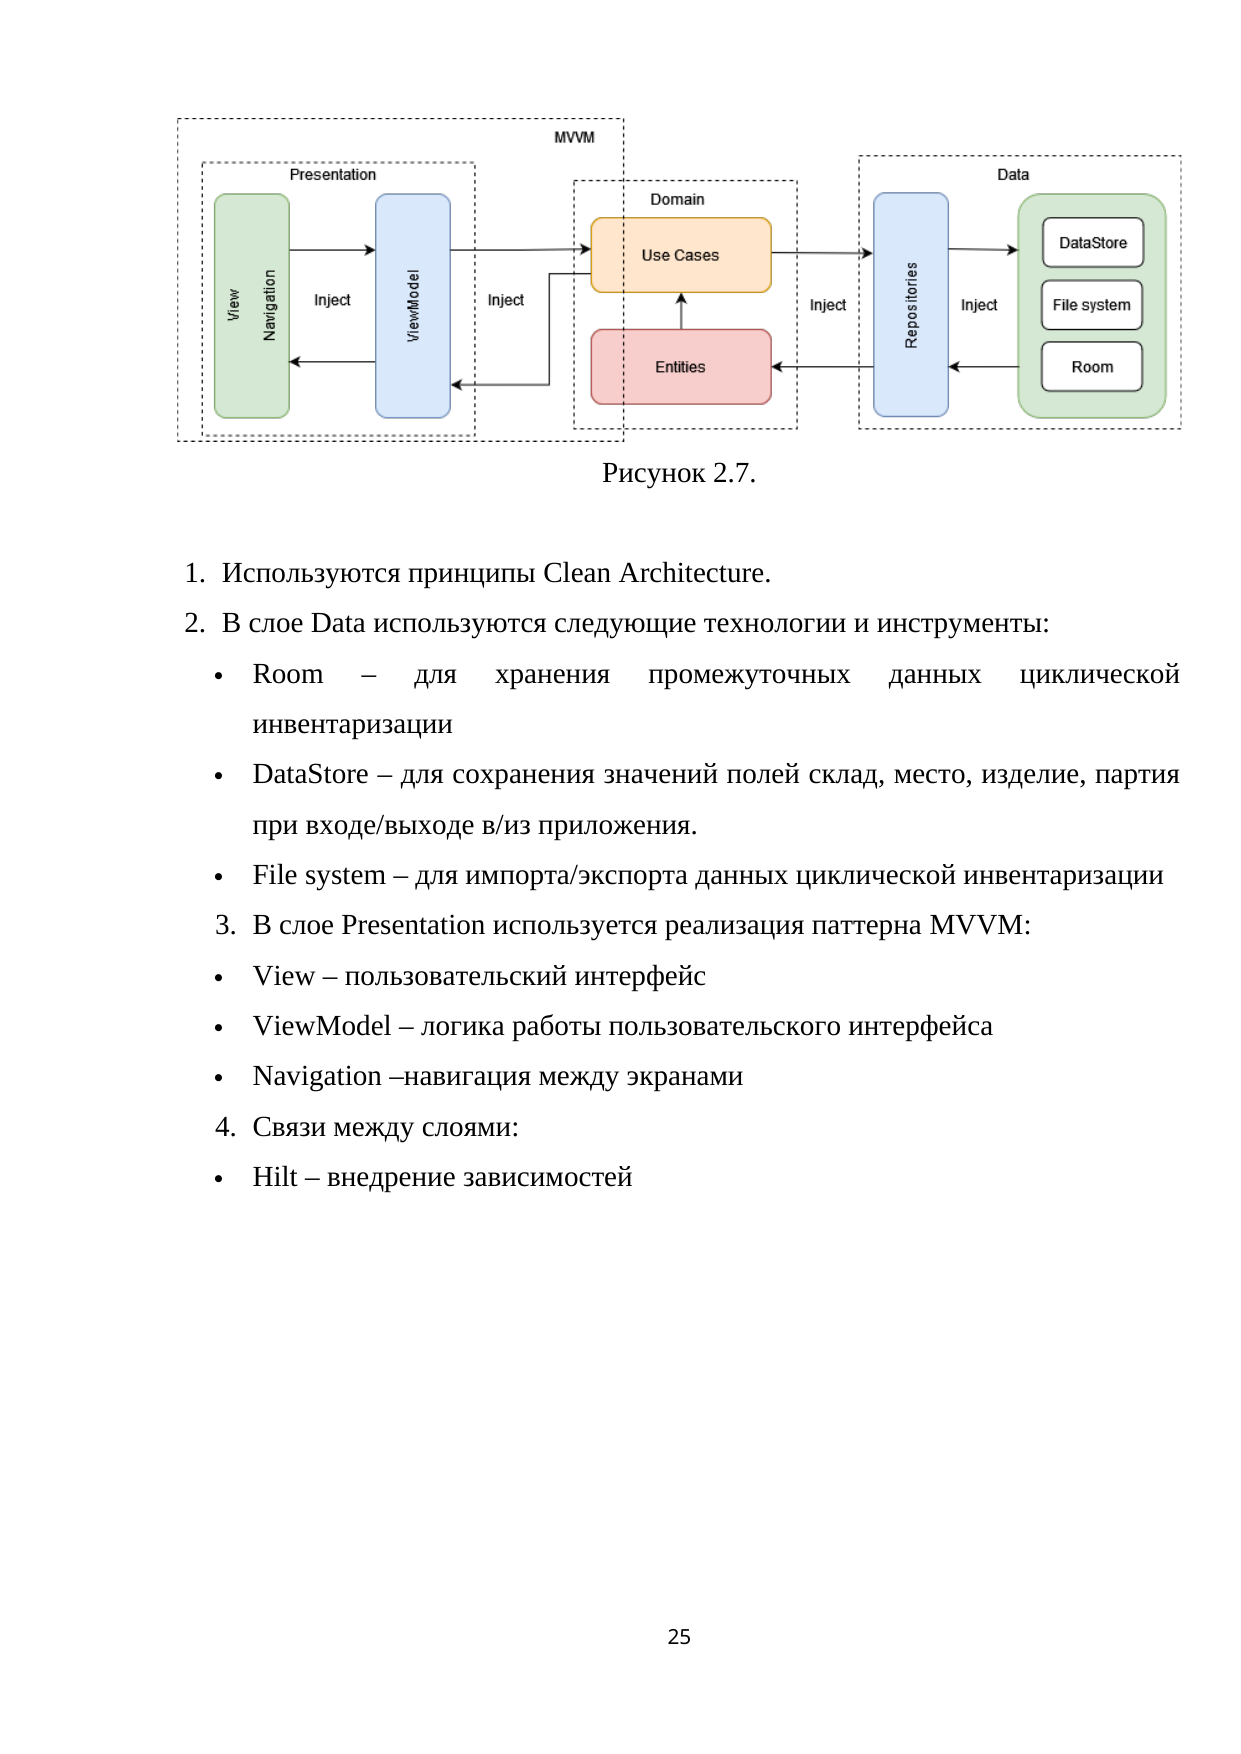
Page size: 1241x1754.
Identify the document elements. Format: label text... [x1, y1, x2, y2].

list Room – для хранения промежуточных данных циклической инвентаризации [215, 656, 1181, 740]
list Navigation –навигация между экранами [215, 1058, 1181, 1092]
text Рисунок 2.7. [177, 455, 1181, 488]
list File system – для импорта/экспорта данных циклической инвентаризации [215, 857, 1181, 891]
list Связи между слоями: [215, 1109, 1181, 1142]
list View – пользовательский интерфейс [215, 958, 1181, 991]
list ViewModel – логика работы пользовательского интерфейса [215, 1008, 1181, 1042]
picture [177, 118, 1182, 442]
list В слое Data используются следующие технологии и инструменты: [184, 606, 1181, 639]
list В слое Presentation используется реализация паттерна MVVM: [215, 907, 1181, 941]
list Hilt – внедрение зависимостей [215, 1159, 1181, 1193]
list DataStore – для сохранения значений полей склад, место, изделие, партия при входе/выходе в/из приложения. [215, 757, 1181, 840]
list Используются принципы Clean Architecture. [184, 555, 1181, 589]
